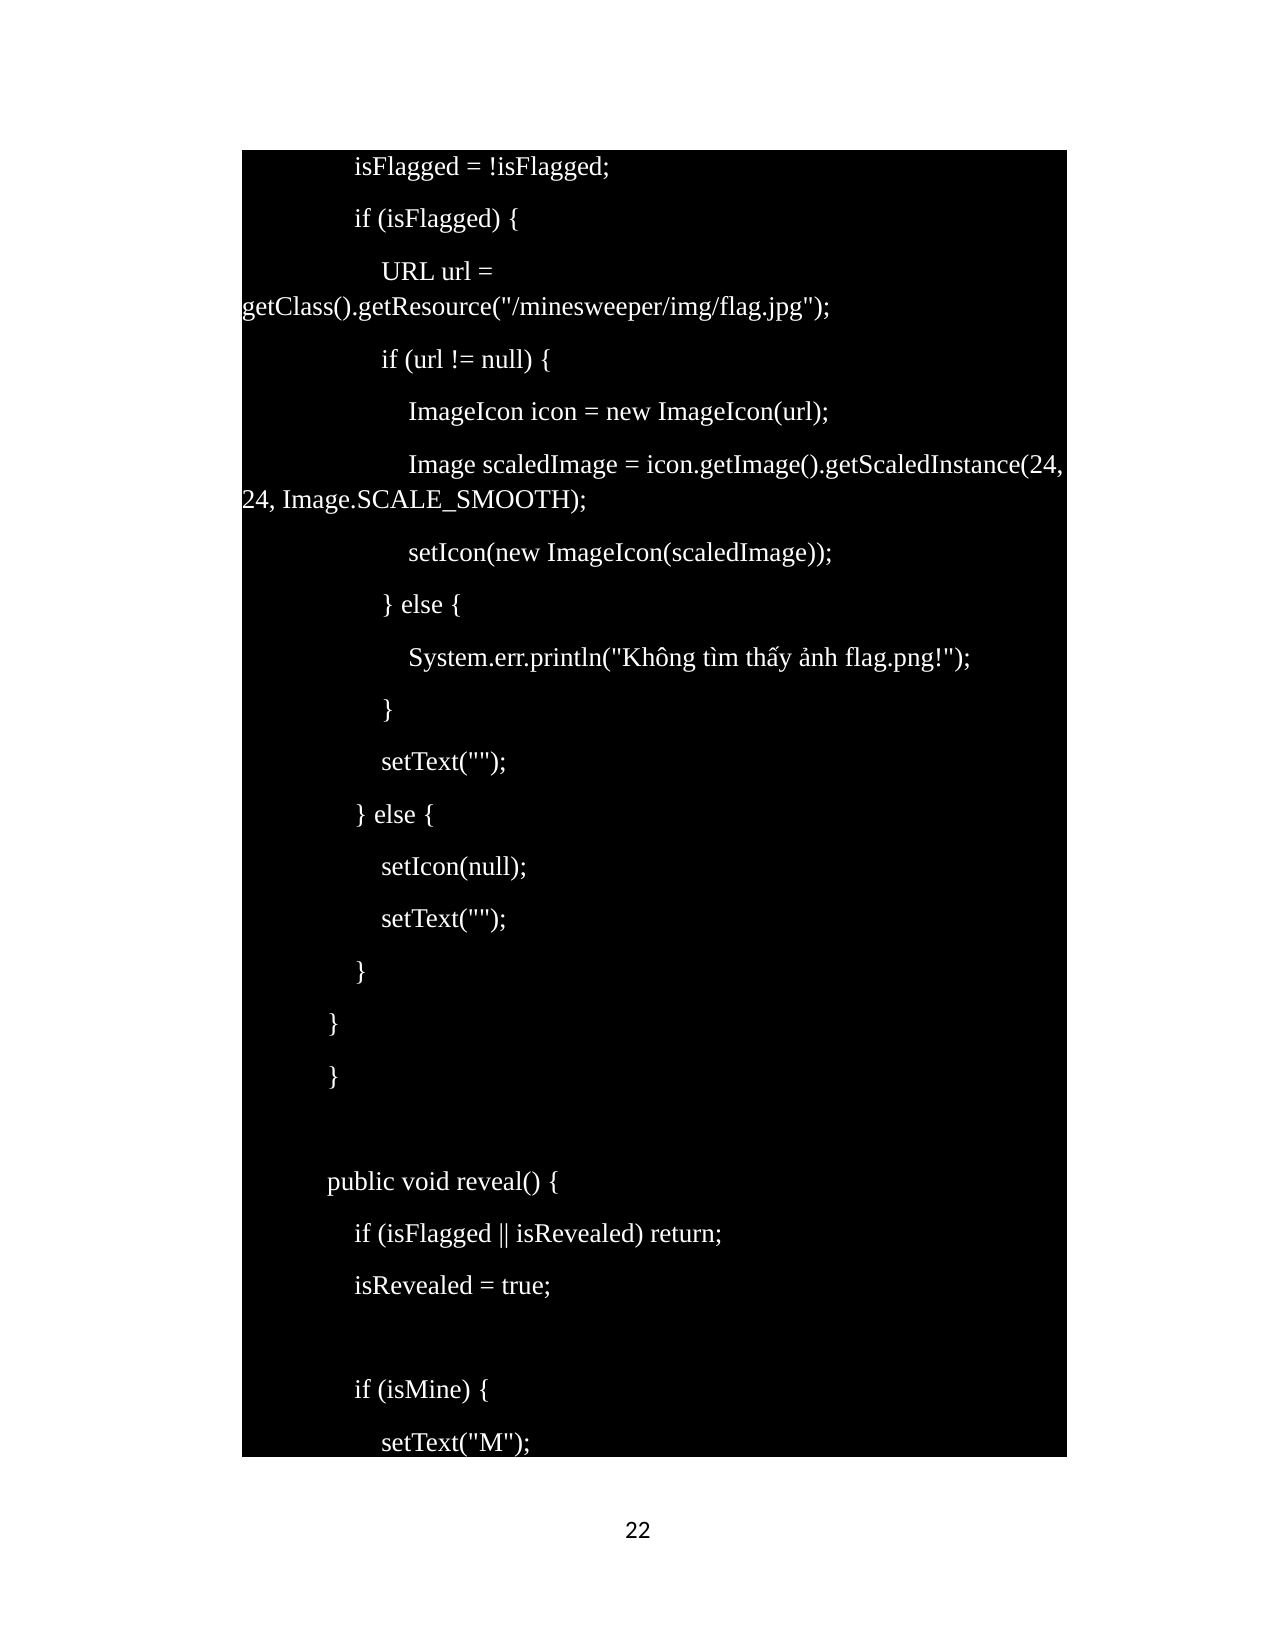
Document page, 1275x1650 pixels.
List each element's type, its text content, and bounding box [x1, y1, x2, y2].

text URL url = getClass().getResource("/minesweeper/img/flag.jpg"); [242, 255, 1067, 322]
text if (isFlagged || isRevealed) return; [242, 1217, 1067, 1248]
text setText(""); [242, 903, 1067, 934]
text } [242, 693, 1067, 724]
text setIcon(null); [242, 850, 1067, 881]
text public void reveal() { [242, 1164, 1067, 1196]
text System.err.println("Không tìm thấy ảnh flag.png!"); [242, 641, 1067, 672]
text } else { [242, 588, 1067, 619]
text } [242, 1007, 1067, 1038]
text } [242, 1060, 1067, 1091]
text setText("M"); [242, 1426, 1067, 1457]
text } else { [242, 798, 1067, 829]
text if (isFlagged) { [242, 202, 1067, 233]
text } [242, 955, 1067, 986]
text isFlagged = !isFlagged; [242, 150, 1067, 181]
text Image scaledImage = icon.getImage().getScaledInstance(24, 24, Image.SCALE_SMOOTH); [242, 448, 1067, 514]
text setText(""); [242, 745, 1067, 777]
text if (url != null) { [242, 343, 1067, 374]
text isRevealed = true; [242, 1269, 1067, 1301]
text ImageIcon icon = new ImageIcon(url); [242, 395, 1067, 426]
text if (isMine) { [242, 1373, 1067, 1404]
text setIcon(new ImageIcon(scaledImage)); [242, 536, 1067, 567]
